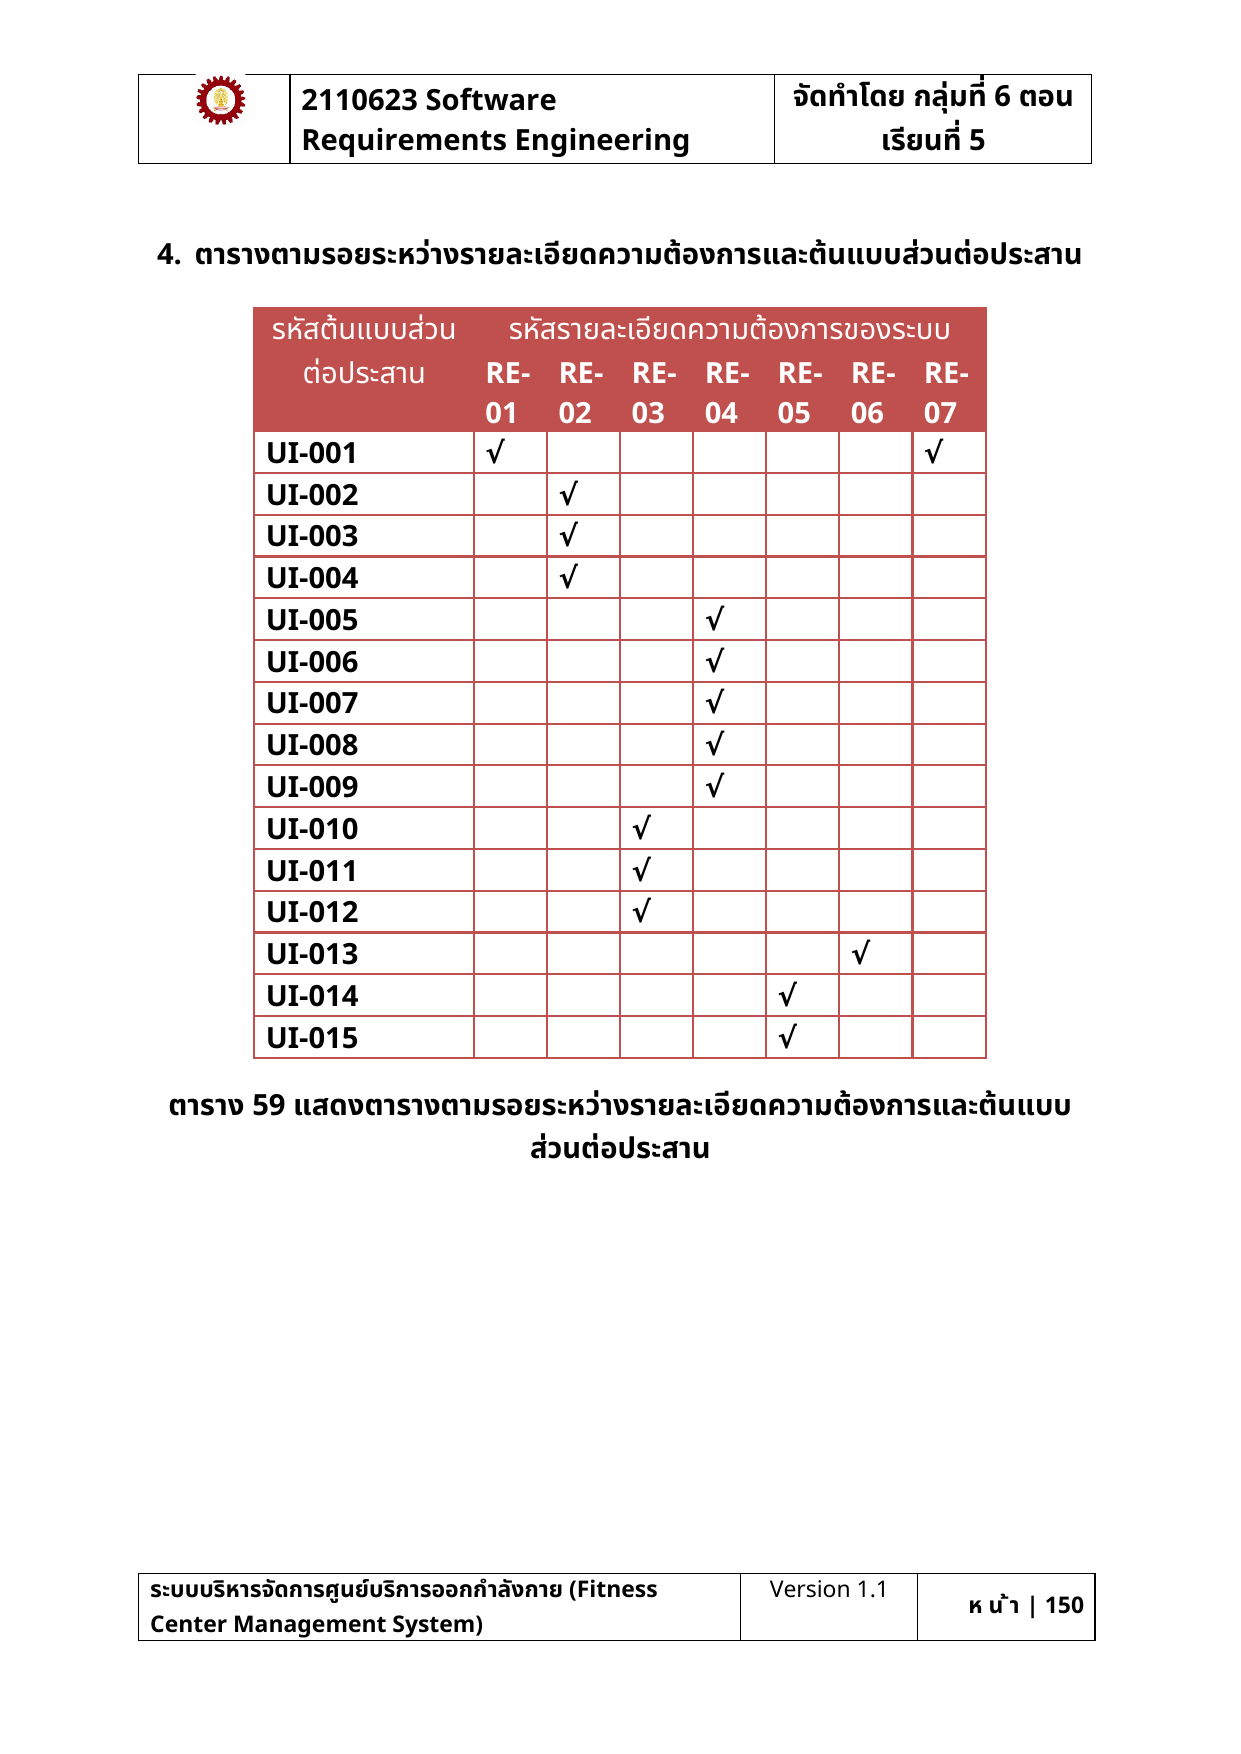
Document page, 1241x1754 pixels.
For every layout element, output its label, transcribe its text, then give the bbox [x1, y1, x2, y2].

table_cell [767, 850, 838, 889]
table_cell [475, 892, 546, 931]
table_cell [840, 808, 911, 848]
table_cell [475, 641, 546, 681]
table_cell UI-007 [255, 683, 473, 722]
table_cell [914, 934, 985, 973]
table_cell [621, 975, 692, 1015]
table_cell [621, 432, 692, 472]
table_cell [840, 1017, 911, 1057]
table_cell UI-012 [255, 892, 473, 931]
table_cell [475, 975, 546, 1015]
table_cell [914, 558, 985, 597]
table_cell [548, 641, 619, 681]
table_cell [548, 892, 619, 931]
table_cell [914, 725, 985, 764]
table_cell RE-06 [840, 353, 911, 432]
table_cell [694, 975, 765, 1015]
table_cell RE-04 [694, 353, 765, 432]
table_cell [840, 892, 911, 931]
table_cell [475, 516, 546, 555]
table_cell RE-07 [914, 353, 985, 432]
table_cell [548, 808, 619, 848]
table_cell UI-006 [255, 641, 473, 681]
table_cell [548, 432, 619, 472]
table_cell [914, 683, 985, 722]
table_cell [621, 599, 692, 639]
table_cell UI-002 [255, 474, 473, 514]
table_cell [694, 474, 765, 514]
table_cell [767, 516, 838, 555]
table_cell [767, 808, 838, 848]
table_cell [475, 934, 546, 973]
table_cell UI-008 [255, 725, 473, 764]
subtitle ตารางตามรอยระหว่างรายละเอียดความต้องการและต้นแบบส่วนต่อประสาน [157, 233, 1090, 277]
table_cell RE-03 [621, 353, 692, 432]
table_cell [914, 766, 985, 806]
table_cell RE-05 [767, 353, 838, 432]
table_cell UI-011 [255, 850, 473, 889]
table_cell √ [621, 808, 692, 848]
table_cell [694, 1017, 765, 1057]
table_cell [694, 432, 765, 472]
table_cell UI-009 [255, 766, 473, 806]
table_cell [767, 558, 838, 597]
table_cell [475, 850, 546, 889]
table_cell [694, 934, 765, 973]
table_cell √ [548, 474, 619, 514]
table_cell [767, 599, 838, 639]
table_cell √ [694, 683, 765, 722]
table_cell [840, 641, 911, 681]
table_cell [548, 1017, 619, 1057]
table_cell [475, 683, 546, 722]
table_cell [767, 766, 838, 806]
table_cell [694, 558, 765, 597]
table_cell UI-015 [255, 1017, 473, 1057]
table_cell [767, 892, 838, 931]
table_cell UI-003 [255, 516, 473, 555]
table_cell [840, 474, 911, 514]
table_cell UI-014 [255, 975, 473, 1015]
table_cell [694, 892, 765, 931]
table_cell √ [840, 934, 911, 973]
table_cell [548, 599, 619, 639]
table_cell UI-001 [255, 432, 473, 472]
table_header รหัสต้นแบบส่วนต่อประสาน [255, 309, 473, 432]
table_cell √ [548, 516, 619, 555]
table_cell UI-013 [255, 934, 473, 973]
table_cell UI-005 [255, 599, 473, 639]
table_cell [914, 474, 985, 514]
table_cell [621, 766, 692, 806]
table_cell [767, 683, 838, 722]
table_cell [548, 683, 619, 722]
table_cell √ [694, 725, 765, 764]
table_cell [694, 516, 765, 555]
picture [195, 74, 246, 125]
table_cell [914, 892, 985, 931]
table_cell [621, 474, 692, 514]
table_cell [694, 808, 765, 848]
table_cell RE-02 [548, 353, 619, 432]
table_cell [767, 934, 838, 973]
table_cell [840, 599, 911, 639]
table_cell [767, 641, 838, 681]
table_cell [914, 808, 985, 848]
table_cell [914, 641, 985, 681]
table_cell √ [694, 641, 765, 681]
table_cell √ [548, 558, 619, 597]
table_cell [548, 975, 619, 1015]
table_cell [621, 683, 692, 722]
table_cell [548, 725, 619, 764]
table_cell [475, 766, 546, 806]
table_cell [694, 850, 765, 889]
table_cell √ [914, 432, 985, 472]
table_cell [621, 641, 692, 681]
table_cell [767, 725, 838, 764]
table_cell [621, 934, 692, 973]
table_header รหัสรายละเอียดความต้องการของระบบ [475, 309, 985, 353]
table_cell √ [475, 432, 546, 472]
table_cell UI-010 [255, 808, 473, 848]
table_cell [475, 808, 546, 848]
table_cell [548, 850, 619, 889]
table_cell √ [694, 599, 765, 639]
table_cell [621, 725, 692, 764]
table_cell [548, 766, 619, 806]
table_cell [621, 1017, 692, 1057]
table_cell [914, 850, 985, 889]
table_cell √ [621, 850, 692, 889]
table_cell √ [621, 892, 692, 931]
table_cell [840, 725, 911, 764]
table_cell [840, 766, 911, 806]
table_cell [767, 432, 838, 472]
table_cell [840, 516, 911, 555]
table_cell [767, 474, 838, 514]
table_cell [475, 1017, 546, 1057]
table_cell [914, 975, 985, 1015]
table_cell [840, 975, 911, 1015]
table_cell [840, 850, 911, 889]
table_cell RE-01 [475, 353, 546, 432]
table_cell [840, 683, 911, 722]
table_cell [840, 558, 911, 597]
table_cell [548, 934, 619, 973]
table_cell √ [767, 975, 838, 1015]
table_cell [840, 432, 911, 472]
table_cell √ [694, 766, 765, 806]
table_cell UI-004 [255, 558, 473, 597]
table_cell √ [767, 1017, 838, 1057]
table_cell [475, 599, 546, 639]
table_cell [621, 516, 692, 555]
table_cell [914, 516, 985, 555]
table_cell [914, 1017, 985, 1057]
table_cell [914, 599, 985, 639]
table_cell [475, 725, 546, 764]
table_cell [475, 558, 546, 597]
table_cell [621, 558, 692, 597]
table_cell [475, 474, 546, 514]
